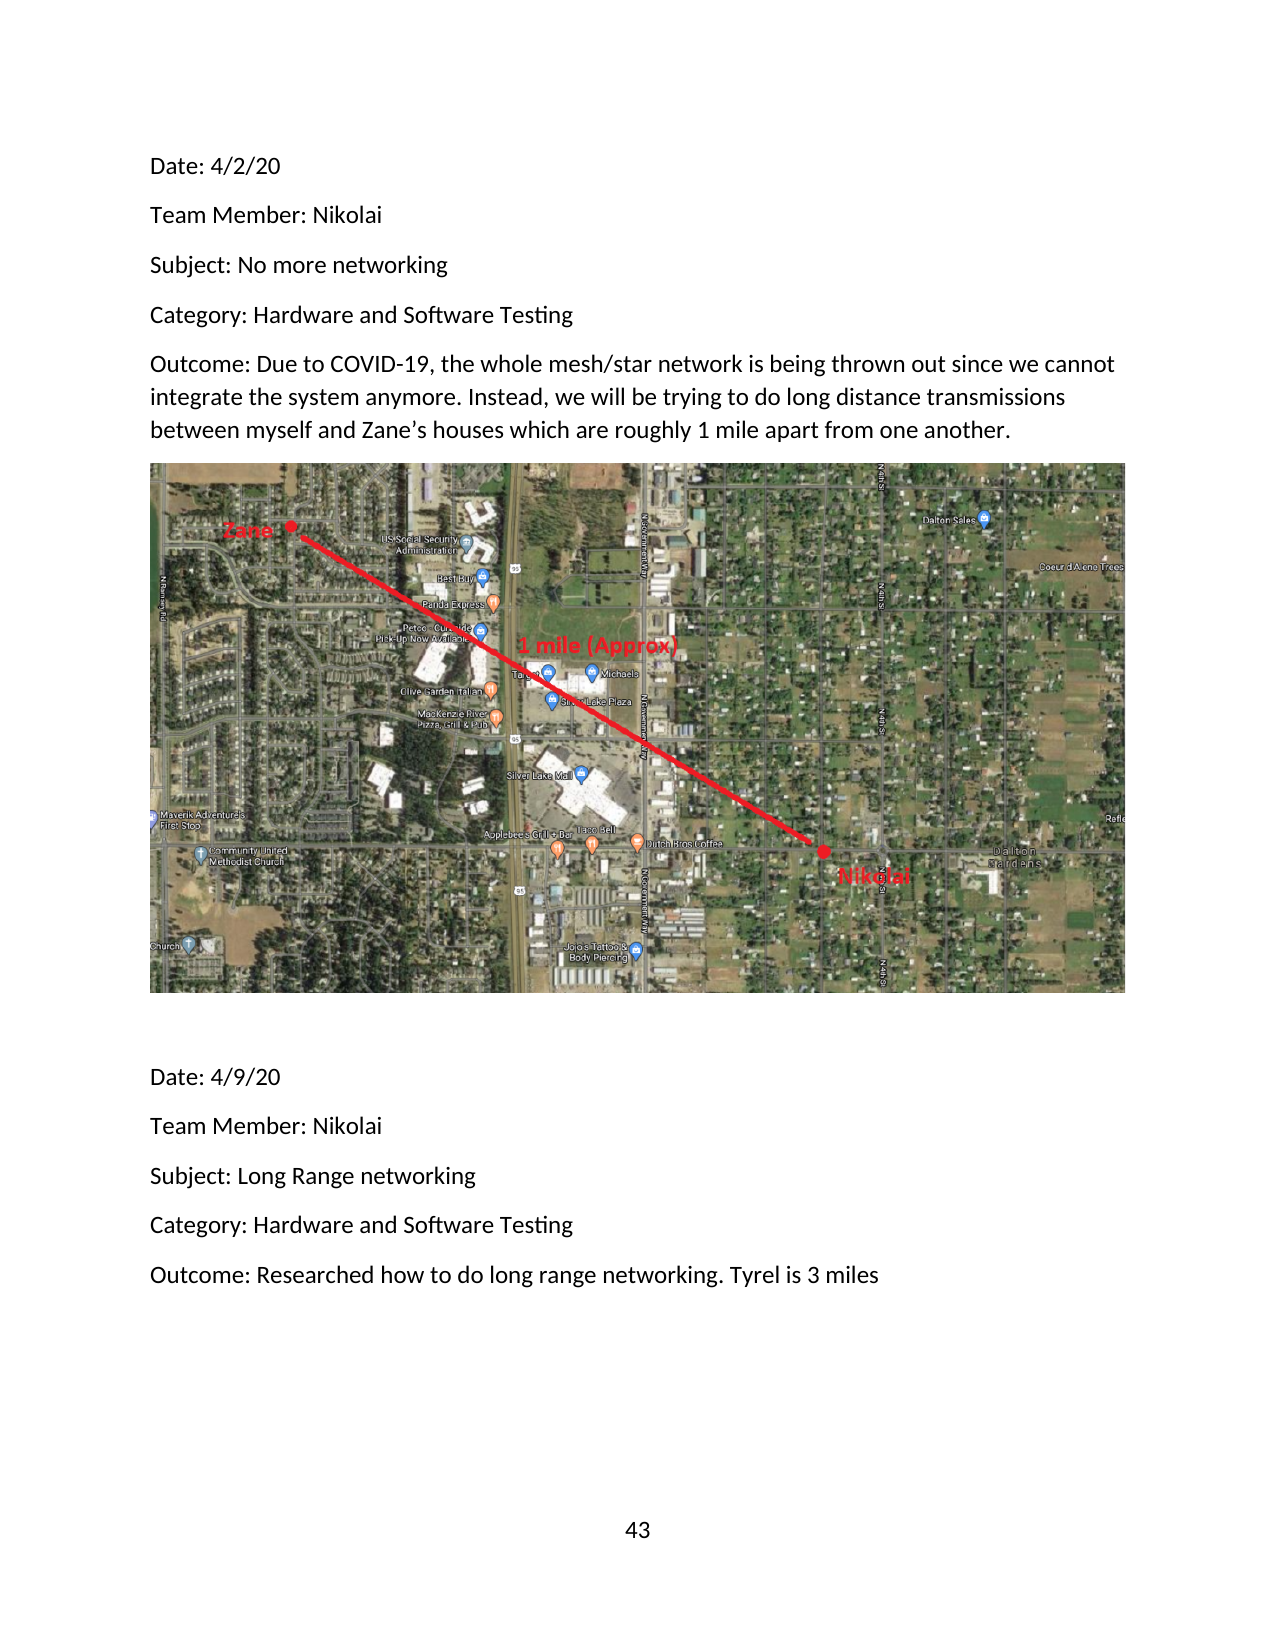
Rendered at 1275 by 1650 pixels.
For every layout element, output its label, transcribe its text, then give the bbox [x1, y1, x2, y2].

text Category: Hardware and Software Testing [150, 299, 1125, 329]
picture [150, 463, 1125, 993]
text Subject: No more networking [150, 249, 1125, 280]
text Subject: Long Range networking [150, 1160, 1125, 1191]
text Team Member: Nikolai [150, 199, 1125, 230]
text Outcome: Due to COVID-19, the whole mesh/star network is being thrown out since we cannot integrate the system anymore. Instead, we will be trying to do long distance transmissions between myself and Zane’s houses which are roughly 1 mile apart from one another. [150, 348, 1125, 445]
text Date: 4/2/20 [150, 150, 1125, 181]
text Outcome: Researched how to do long range networking. Tyrel is 3 miles [150, 1259, 1125, 1290]
text Date: 4/9/20 [150, 1061, 1125, 1091]
text Team Member: Nikolai [150, 1110, 1125, 1141]
text Category: Hardware and Software Testing [150, 1209, 1125, 1240]
